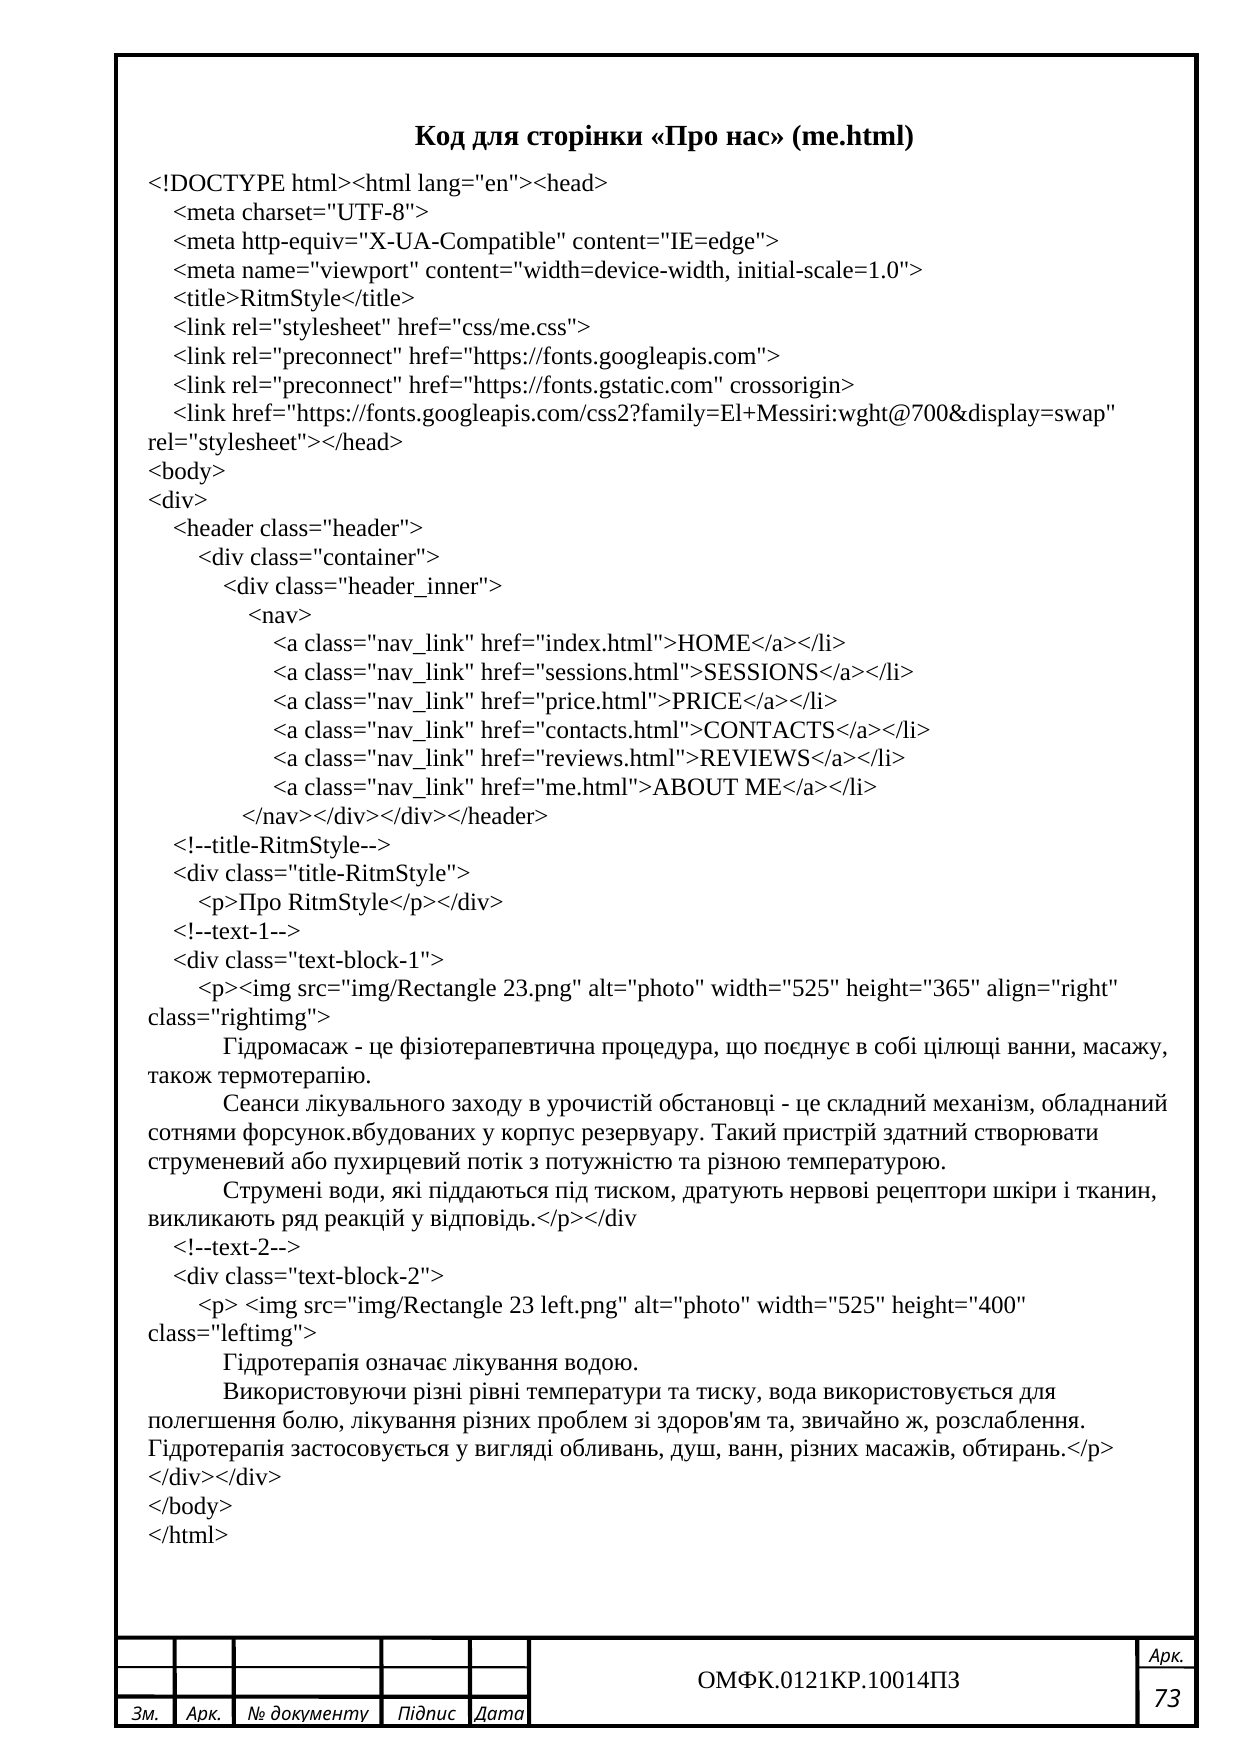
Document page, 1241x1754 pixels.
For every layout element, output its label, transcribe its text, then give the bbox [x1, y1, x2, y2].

text <title>RitmStyle</title> [148, 283, 1181, 312]
text <p><img src="img/Rectangle 23.png" alt="photo" width="525" height="365" align="right" class="rightimg"> [148, 973, 1181, 1031]
text Використовуючи різні рівні температури та тиску, вода використовується для полегшення болю, лікування різних проблем зі здоров'ям та, звичайно ж, розслаблення. Гідротерапія застосовується у вигляді обливань, душ, ванн, різних масажів, обтирань.</p> </div></div> [148, 1376, 1181, 1491]
text Код для сторінки «Про нас» (me.html) [148, 118, 1181, 152]
text </html> [148, 1520, 1181, 1548]
text <!DOCTYPE html><html lang="en"><head> [148, 168, 1181, 197]
text <link rel="stylesheet" href="css/me.css"> [148, 312, 1181, 341]
text <meta http-equiv="X-UA-Compatible" content="IE=edge"> [148, 226, 1181, 255]
text Гідротерапія означає лікування водою. [148, 1347, 1181, 1376]
text <!--title-RitmStyle--> [148, 830, 1181, 858]
text <a class="nav_link" href="reviews.html">REVIEWS</a></li> [148, 743, 1181, 772]
text <link href="https://fonts.googleapis.com/css2?family=El+Messiri:wght@700&display=swap" rel="stylesheet"></head> [148, 398, 1181, 456]
text </nav></div></div></header> [148, 801, 1181, 830]
text <div> [148, 485, 1181, 513]
text <a class="nav_link" href="index.html">HOME</a></li> [148, 628, 1181, 657]
text <nav> [148, 600, 1181, 628]
text Сеанси лікувального заходу в урочистій обстановці - це складний механізм, обладнаний сотнями форсунок.вбудованих у корпус резервуару. Такий пристрій здатний створювати струменевий або пухирцевий потік з потужністю та різною температурою. [148, 1088, 1181, 1175]
text Струмені води, які піддаються під тиском, дратують нервові рецептори шкіри і тканин, викликають ряд реакцій у відповідь.</p></div [148, 1175, 1181, 1232]
text <meta name="viewport" content="width=device-width, initial-scale=1.0"> [148, 255, 1181, 283]
text Гідромасаж - це фізіотерапевтична процедура, що поєднує в собі цілющі ванни, масажу, також термотерапію. [148, 1031, 1181, 1088]
text <!--text-1--> [148, 916, 1181, 945]
text <a class="nav_link" href="sessions.html">SESSIONS</a></li> [148, 657, 1181, 686]
text <p> <img src="img/Rectangle 23 left.png" alt="photo" width="525" height="400" class="leftimg"> [148, 1290, 1181, 1347]
text <a class="nav_link" href="contacts.html">CONTACTS</a></li> [148, 715, 1181, 743]
text <a class="nav_link" href="me.html">ABOUT ME</a></li> [148, 772, 1181, 801]
text <div class="header_inner"> [148, 571, 1181, 600]
text <!--text-2--> [148, 1232, 1181, 1261]
text <div class="text-block-2"> [148, 1261, 1181, 1290]
text <a class="nav_link" href="price.html">PRICE</a></li> [148, 686, 1181, 715]
text <header class="header"> [148, 513, 1181, 542]
text <div class="title-RitmStyle"> [148, 858, 1181, 887]
text <link rel="preconnect" href="https://fonts.gstatic.com" crossorigin> [148, 370, 1181, 398]
text </body> [148, 1491, 1181, 1520]
text <body> [148, 456, 1181, 485]
text <div class="text-block-1"> [148, 945, 1181, 973]
text <link rel="preconnect" href="https://fonts.googleapis.com"> [148, 341, 1181, 370]
text <div class="container"> [148, 542, 1181, 571]
text <p>Про RitmStyle</p></div> [148, 887, 1181, 916]
text <meta charset="UTF-8"> [148, 197, 1181, 226]
